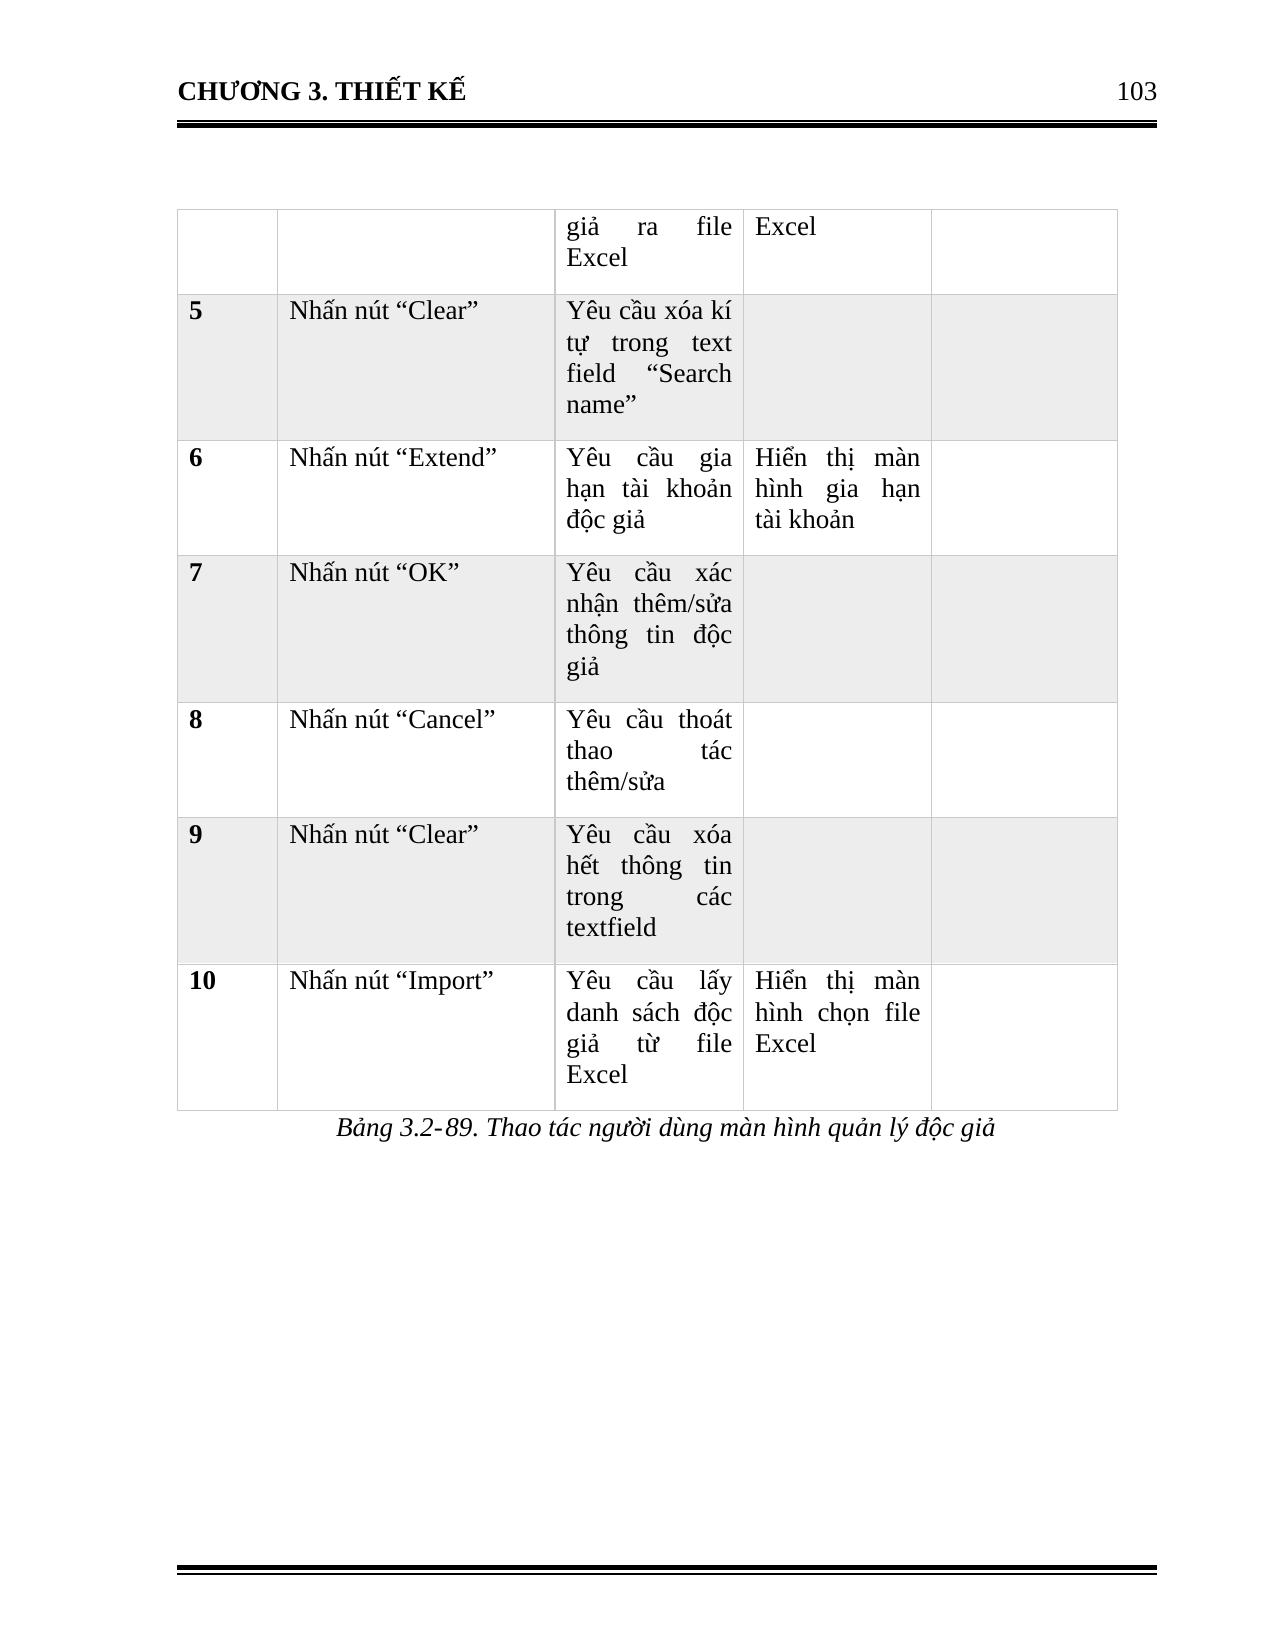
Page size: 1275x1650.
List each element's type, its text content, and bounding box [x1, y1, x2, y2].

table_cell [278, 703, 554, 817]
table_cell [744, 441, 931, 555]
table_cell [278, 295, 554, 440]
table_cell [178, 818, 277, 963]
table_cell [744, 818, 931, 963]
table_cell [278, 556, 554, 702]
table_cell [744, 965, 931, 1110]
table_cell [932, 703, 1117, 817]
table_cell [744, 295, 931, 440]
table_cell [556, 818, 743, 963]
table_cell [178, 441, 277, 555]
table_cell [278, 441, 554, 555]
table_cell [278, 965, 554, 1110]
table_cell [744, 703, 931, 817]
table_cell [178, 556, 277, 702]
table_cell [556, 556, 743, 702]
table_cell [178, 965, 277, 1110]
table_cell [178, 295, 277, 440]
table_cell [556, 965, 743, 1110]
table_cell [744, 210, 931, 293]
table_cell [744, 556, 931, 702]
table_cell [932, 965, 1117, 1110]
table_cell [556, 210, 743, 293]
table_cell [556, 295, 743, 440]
text Bảng 3.2-10. Thao tác người dùng màn hình quản lý độc giả [177, 1111, 1157, 1142]
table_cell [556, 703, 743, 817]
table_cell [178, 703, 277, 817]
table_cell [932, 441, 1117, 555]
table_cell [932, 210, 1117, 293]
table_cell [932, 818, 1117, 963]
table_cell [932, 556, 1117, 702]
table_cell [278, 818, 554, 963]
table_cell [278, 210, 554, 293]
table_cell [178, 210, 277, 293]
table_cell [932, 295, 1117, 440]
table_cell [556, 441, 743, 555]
